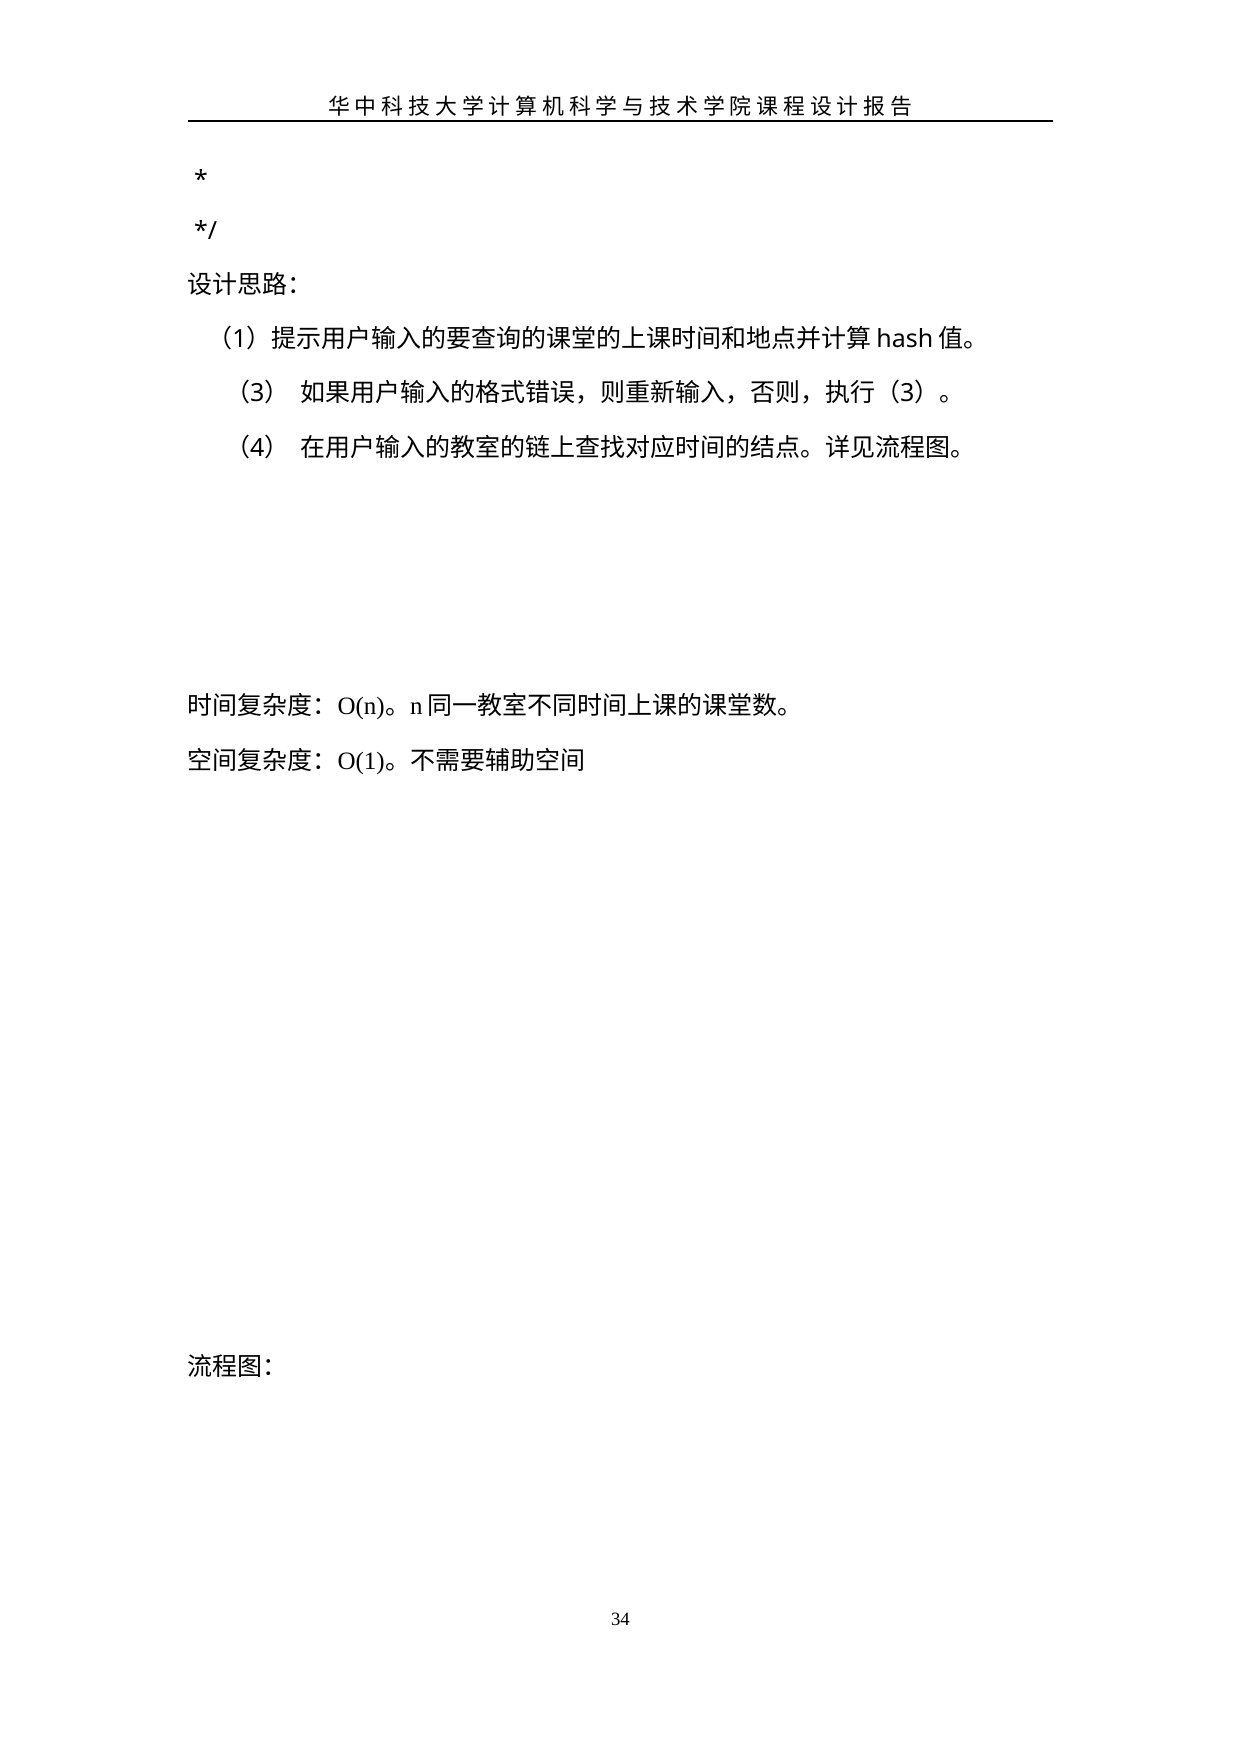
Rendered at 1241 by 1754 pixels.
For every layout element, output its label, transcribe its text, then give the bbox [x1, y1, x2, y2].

text 时间复杂度：O(n)。n同一教室不同时间上课的课堂数。 [187, 686, 1053, 722]
list 如果用户输入的格式错误，则重新输入，否则，执行（3）。 [225, 373, 1053, 409]
text */ [187, 213, 1053, 247]
text 设计思路： （1）提示用户输入的要查询的课堂的上课时间和地点并计算hash值。 [187, 264, 1053, 355]
text 空间复杂度：O(1)。不需要辅助空间 [187, 740, 1053, 776]
text 流程图： [187, 1347, 1053, 1383]
text * [187, 162, 1053, 196]
list 在用户输入的教室的链上查找对应时间的结点。详见流程图。 [225, 427, 1053, 463]
